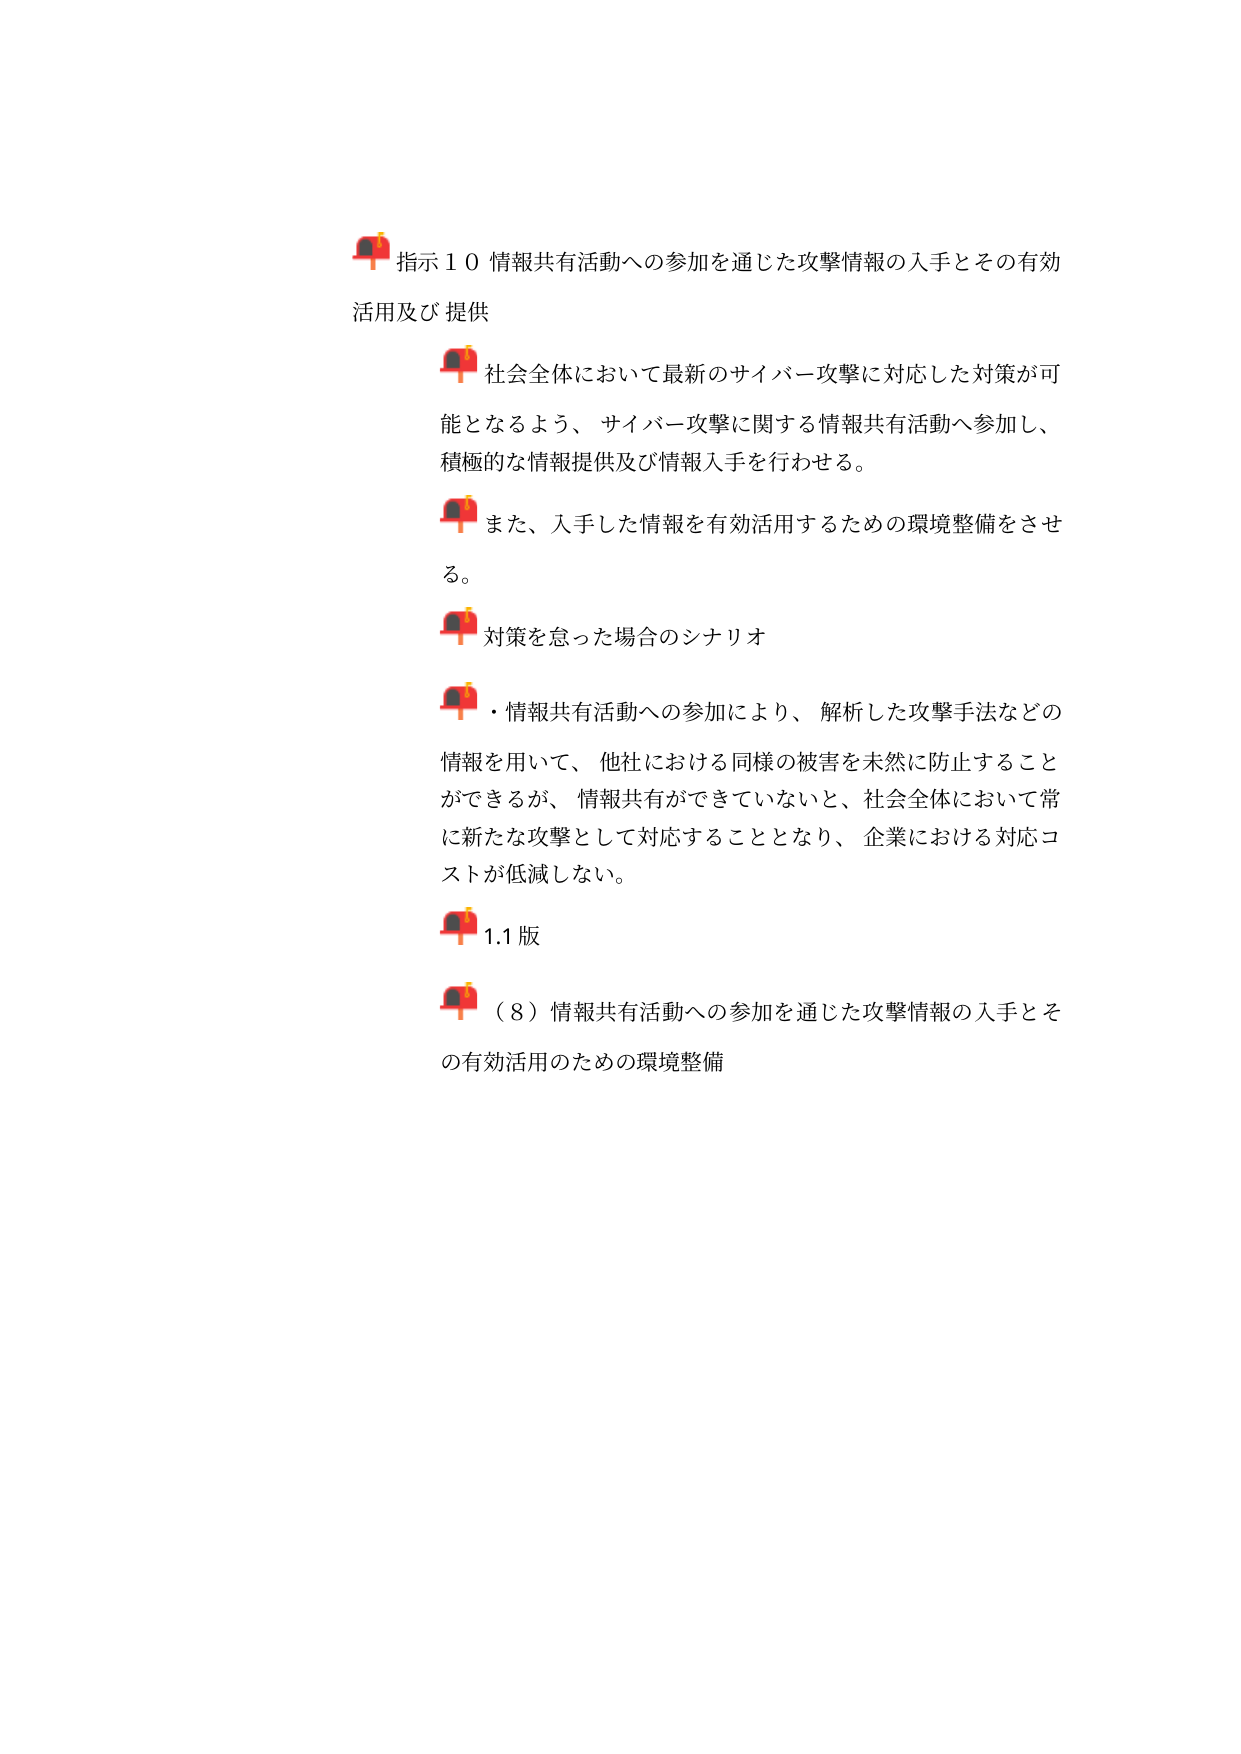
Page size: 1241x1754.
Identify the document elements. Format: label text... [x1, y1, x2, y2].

text （８）情報共有活動への参加を通じた攻撃情報の入手とその有効活用のための環境整備 [440, 967, 1063, 1079]
picture [439, 345, 478, 383]
text 対策を怠った場合のシナリオ [440, 592, 1063, 667]
picture [439, 982, 478, 1020]
picture [439, 607, 478, 645]
picture [439, 907, 478, 945]
picture [439, 682, 478, 720]
text ・情報共有活動への参加により、 解析した攻撃手法などの情報を用いて、 他社における同様の被害を未然に防止することができるが、 情報共有ができていないと、社会全体において常に新たな攻撃として対応することとなり、 企業における対応コストが低減しない。 [440, 667, 1063, 892]
text また、入手した情報を有効活用するための環境整備をさせる。 [440, 479, 1063, 592]
picture [352, 232, 390, 270]
text 社会全体において最新のサイバー攻撃に対応した対策が可能となるよう、 サイバー攻撃に関する情報共有活動へ参加し、 積極的な情報提供及び情報入手を行わせる。 [440, 329, 1063, 479]
text 指示１０ 情報共有活動への参加を通じた攻撃情報の入手とその有効活用及び 提供 [352, 217, 1063, 329]
picture [439, 495, 478, 533]
text 1.1版 [440, 892, 1063, 967]
